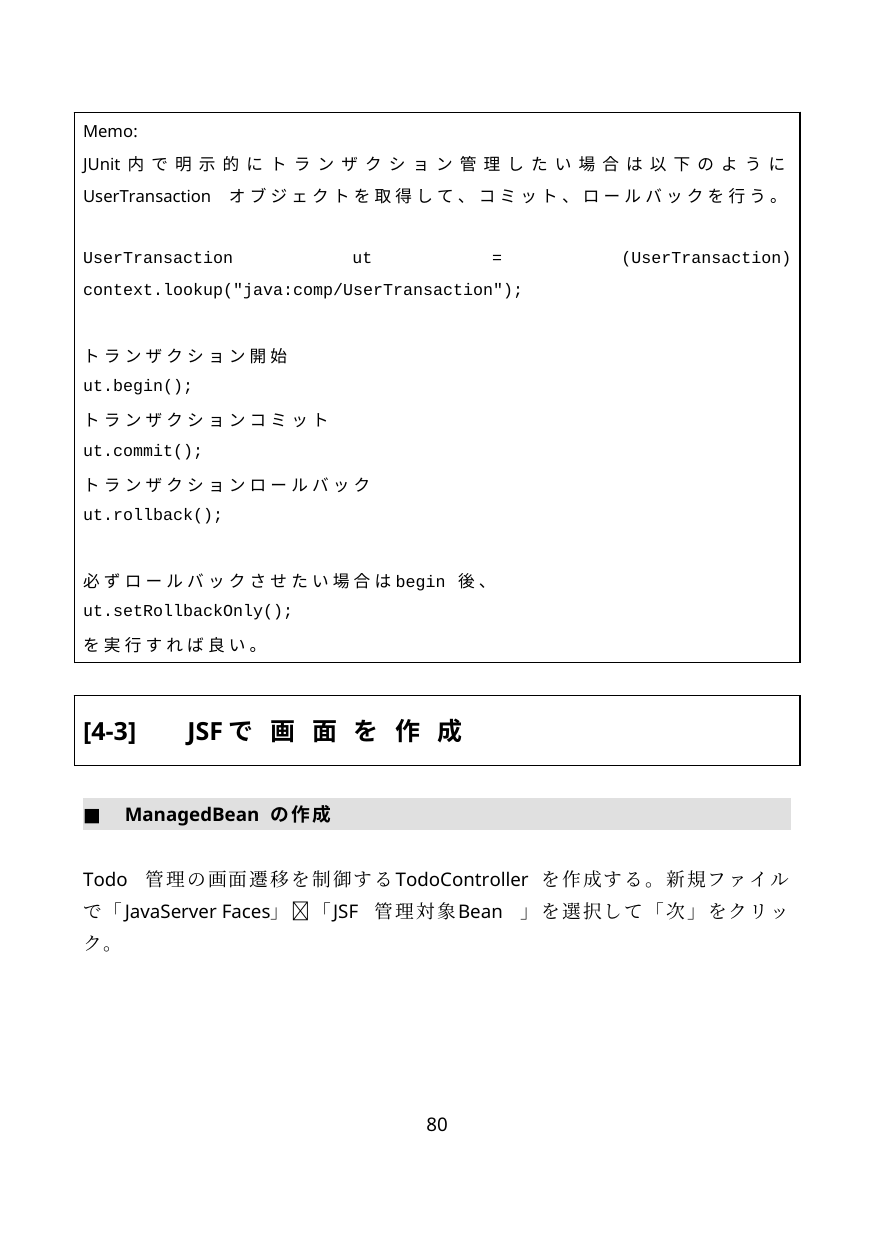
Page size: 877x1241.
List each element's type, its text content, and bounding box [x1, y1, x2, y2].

text トランザクション開始 [83, 339, 791, 371]
text トランザクションロールバック [83, 468, 791, 500]
text トランザクションコミット [83, 403, 791, 436]
text Memo: [75, 113, 799, 147]
text Todo管理の画面遷移を制御するTodoControllerを作成する。新規ファイルで「JavaServer Faces」「JSF管理対象Bean」を選択して「次」をクリック。 [83, 862, 791, 958]
text ut.commit(); [83, 436, 791, 468]
subtitle ManagedBeanの作成 [83, 798, 791, 830]
text UserTransaction ut = (UserTransaction) context.lookup("java:comp/UserTransaction"); [83, 243, 791, 307]
text ut.begin(); [83, 371, 791, 403]
text 必ずロールバックさせたい場合はbegin後、 [83, 564, 791, 596]
text を実行すれば良い。 [75, 625, 799, 662]
text JUnit内で明示的にトランザクション管理したい場合は以下のようにUserTransactionオブジェクトを取得して、コミット、ロールバックを行う。 [83, 147, 791, 211]
subtitle JSFで画面を作成 [75, 696, 799, 765]
text ut.setRollbackOnly(); [83, 596, 791, 625]
text ut.rollback(); [83, 500, 791, 532]
